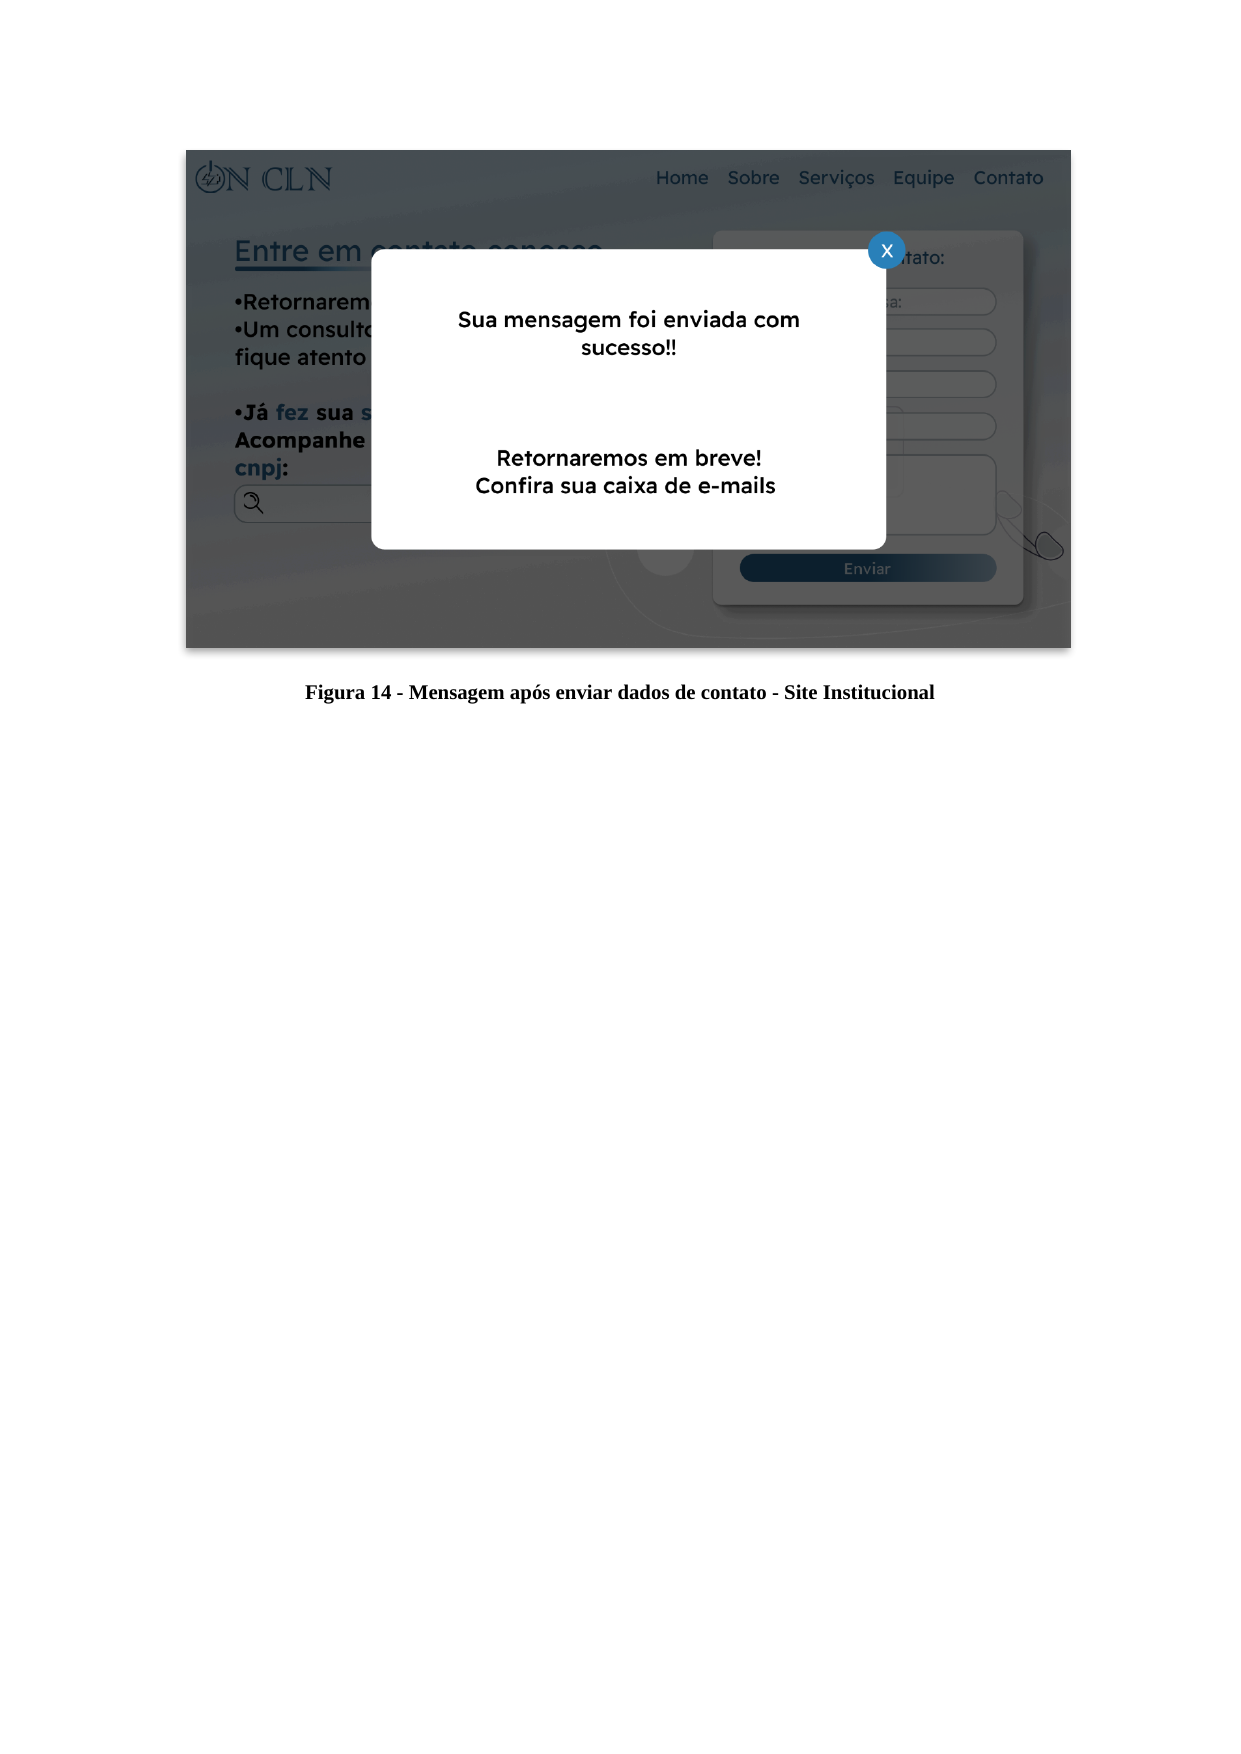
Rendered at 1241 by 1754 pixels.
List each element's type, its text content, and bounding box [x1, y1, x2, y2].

picture [186, 150, 1071, 648]
text Figura 14 - Mensagem após enviar dados de contato - Site Institucional [177, 680, 1063, 704]
